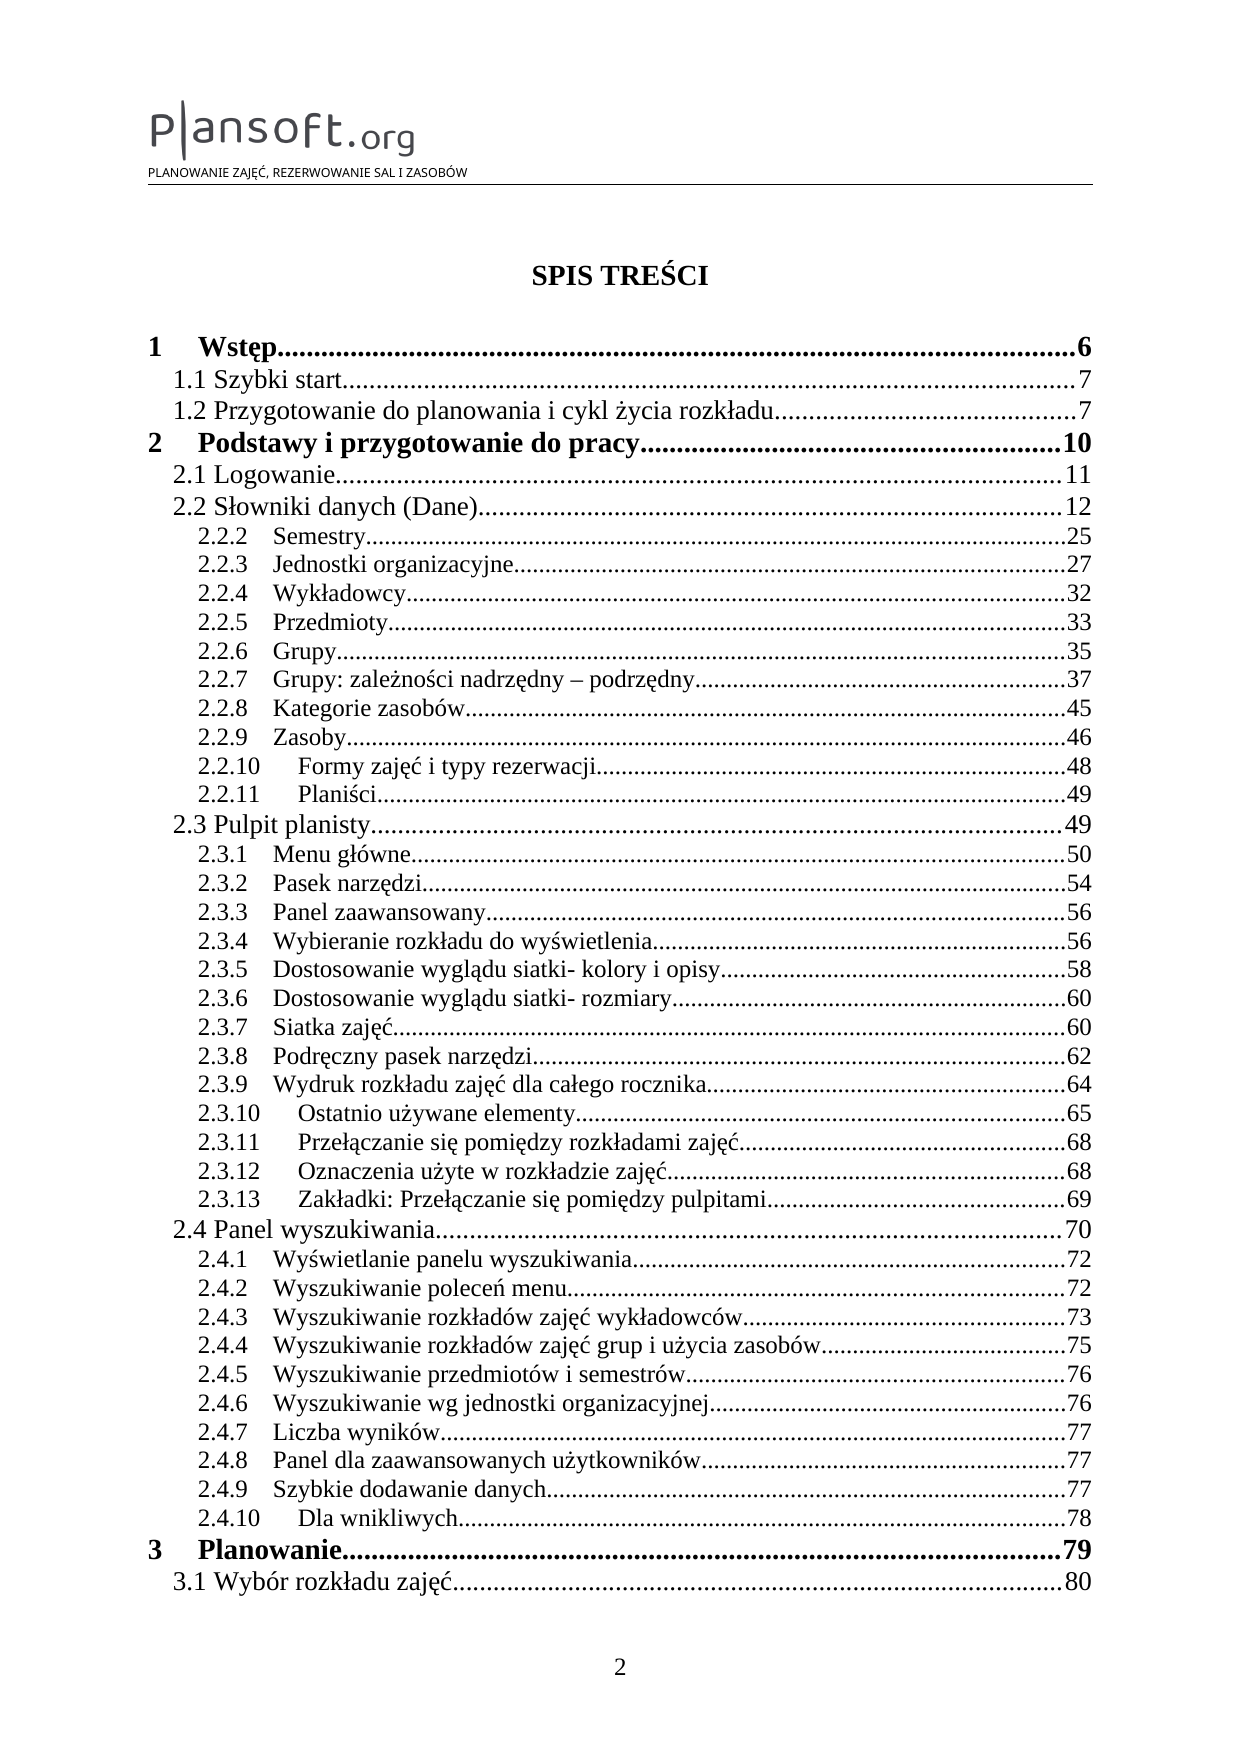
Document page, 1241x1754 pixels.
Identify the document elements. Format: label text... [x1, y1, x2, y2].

text 2.2.3 Jednostki organizacyjne 27 [198, 549, 1093, 578]
text 2.2.9 Zasoby 46 [198, 722, 1093, 751]
text 1.2 Przygotowanie do planowania i cykl życia rozkładu 7 [173, 394, 1093, 425]
text 1 Wstęp 6 [148, 329, 1093, 363]
text 2.2.2 Semestry 25 [198, 521, 1093, 549]
text 2.2.6 Grupy 35 [198, 636, 1093, 664]
text SPIS TREŚCI [148, 258, 1093, 291]
text 2.2.11 Planiści 49 [198, 779, 1093, 808]
text 2.4.9 Szybkie dodawanie danych 77 [198, 1474, 1093, 1503]
text 2.4.4 Wyszukiwanie rozkładów zajęć grup i użycia zasobów 75 [198, 1331, 1093, 1359]
picture [147, 73, 418, 165]
text 2.4.1 Wyświetlanie panelu wyszukiwania 72 [198, 1244, 1093, 1273]
text 3.1 Wybór rozkładu zajęć 80 [173, 1565, 1093, 1597]
text 2.4.7 Liczba wyników 77 [198, 1417, 1093, 1446]
text 2.3 Pulpit planisty 49 [173, 808, 1093, 839]
text 2.3.9 Wydruk rozkładu zajęć dla całego rocznika 64 [198, 1069, 1093, 1098]
text 2.2.7 Grupy: zależności nadrzędny – podrzędny 37 [198, 664, 1093, 693]
text 2.4.2 Wyszukiwanie poleceń menu 72 [198, 1273, 1093, 1302]
text 2.3.10 Ostatnio używane elementy 65 [198, 1098, 1093, 1127]
text 2.2.8 Kategorie zasobów 45 [198, 693, 1093, 722]
text 2.3.7 Siatka zajęć 60 [198, 1012, 1093, 1041]
text 2.3.13 Zakładki: Przełączanie się pomiędzy pulpitami 69 [198, 1184, 1093, 1213]
text 2.3.2 Pasek narzędzi 54 [198, 868, 1093, 897]
text 3 Planowanie 79 [148, 1532, 1093, 1565]
text 2.1 Logowanie 11 [173, 458, 1093, 490]
text 2.3.6 Dostosowanie wyglądu siatki- rozmiary 60 [198, 983, 1093, 1012]
text 2.4.6 Wyszukiwanie wg jednostki organizacyjnej 76 [198, 1388, 1093, 1417]
text 2.4.8 Panel dla zaawansowanych użytkowników 77 [198, 1446, 1093, 1474]
text 2.3.8 Podręczny pasek narzędzi 62 [198, 1041, 1093, 1069]
text 2.3.3 Panel zaawansowany 56 [198, 897, 1093, 926]
text 2.3.11 Przełączanie się pomiędzy rozkładami zajęć 68 [198, 1127, 1093, 1156]
text 2.3.1 Menu główne 50 [198, 839, 1093, 868]
text 2.3.12 Oznaczenia użyte w rozkładzie zajęć 68 [198, 1156, 1093, 1184]
text 2.4.3 Wyszukiwanie rozkładów zajęć wykładowców 73 [198, 1302, 1093, 1331]
text 2.4.5 Wyszukiwanie przedmiotów i semestrów 76 [198, 1359, 1093, 1388]
text 2.2.10 Formy zajęć i typy rezerwacji 48 [198, 751, 1093, 779]
text 2.2 Słowniki danych (Dane) 12 [173, 490, 1093, 521]
text 2.3.5 Dostosowanie wyglądu siatki- kolory i opisy 58 [198, 954, 1093, 983]
text 2.2.4 Wykładowcy 32 [198, 578, 1093, 607]
text 2.2.5 Przedmioty 33 [198, 607, 1093, 636]
text 1.1 Szybki start 7 [173, 363, 1093, 394]
text 2.3.4 Wybieranie rozkładu do wyświetlenia 56 [198, 926, 1093, 954]
text 2 Podstawy i przygotowanie do pracy 10 [148, 425, 1093, 458]
text 2.4.10 Dla wnikliwych 78 [198, 1503, 1093, 1532]
text 2.4 Panel wyszukiwania 70 [173, 1213, 1093, 1244]
